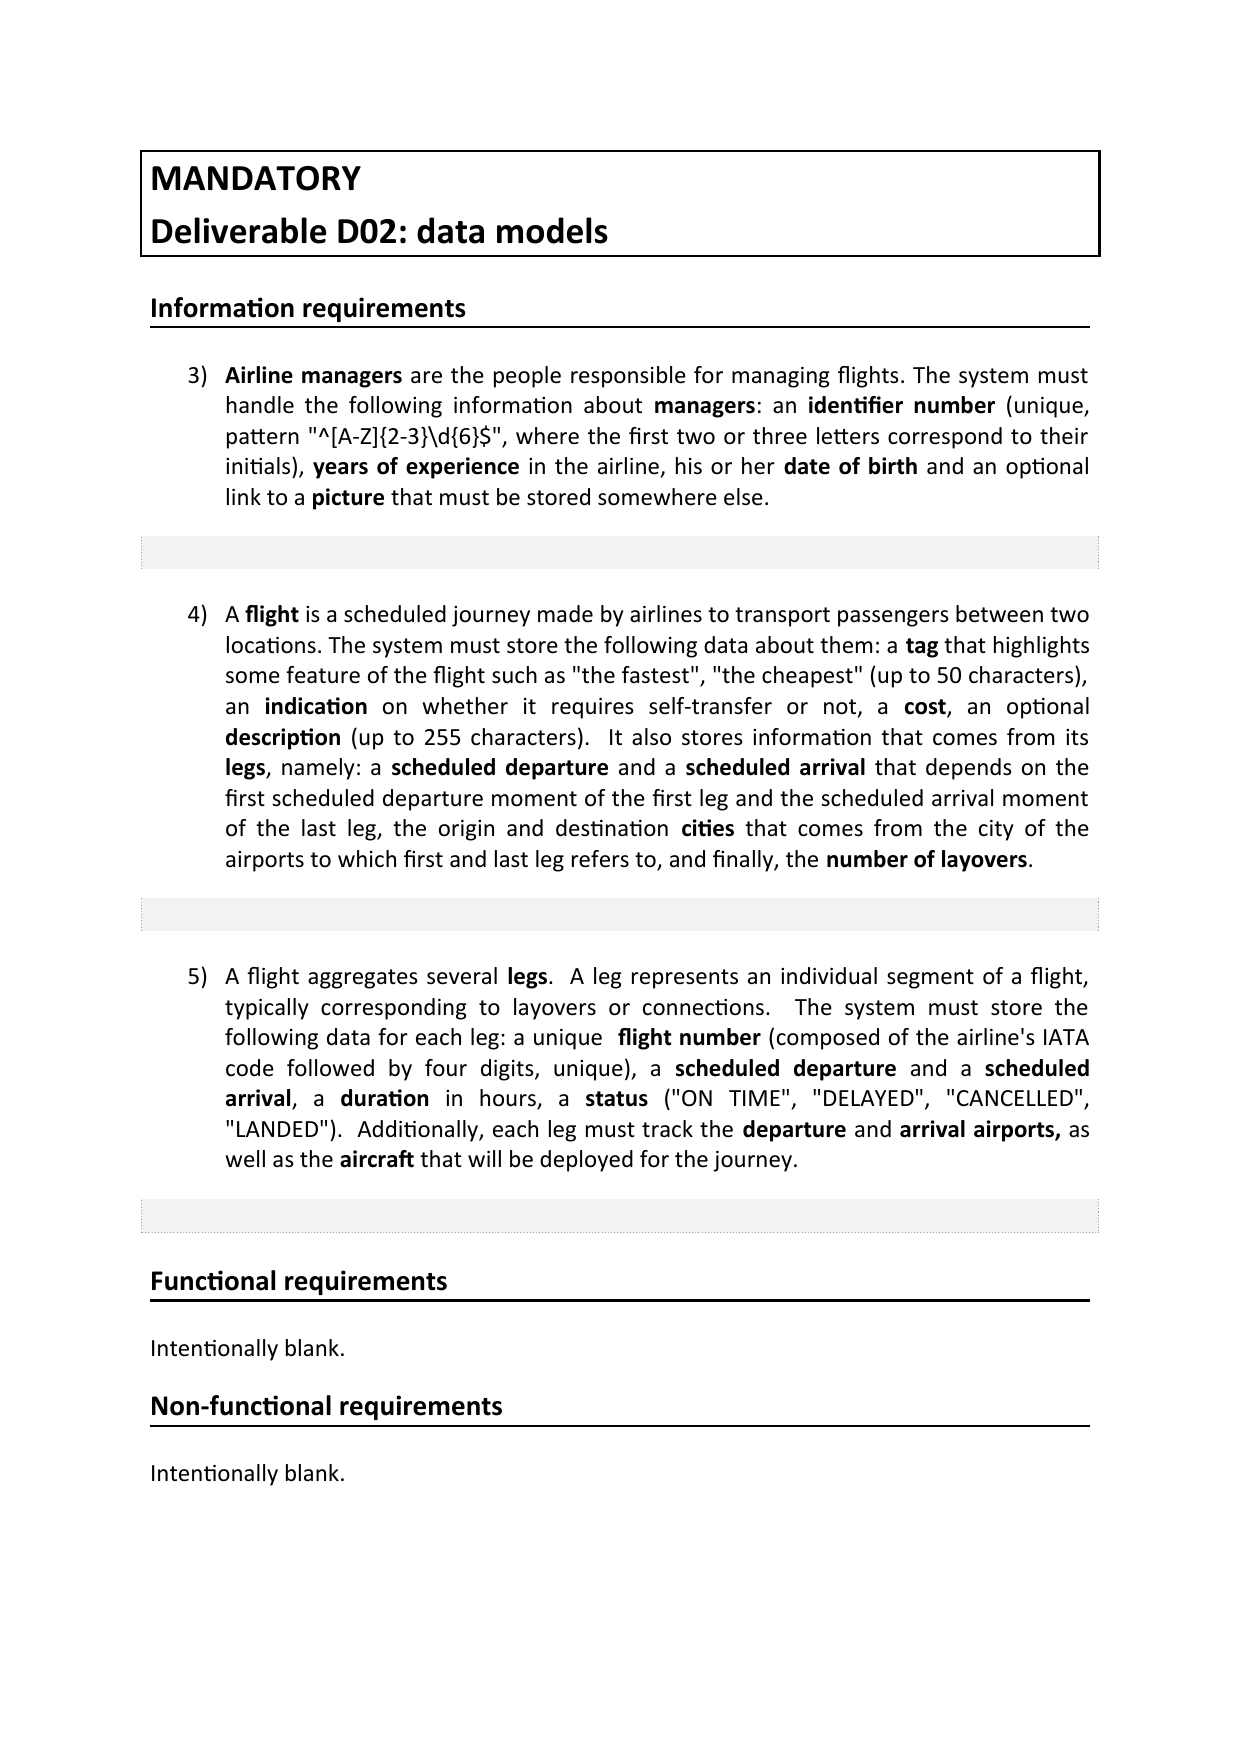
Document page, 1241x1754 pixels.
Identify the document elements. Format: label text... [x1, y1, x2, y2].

subtitle MANDATORY Deliverable D02: data models [142, 152, 1098, 255]
list A flight aggregates several legs. A leg represents an individual segment of a flight, typically corresponding to layovers or connections. The system must store the following data for each leg: a unique flight number (composed of the airline's IATA code followed by four digits, unique), a scheduled departure and a scheduled arrival, a duration in hours, a status ("ON TIME", "DELAYED", "CANCELLED", "LANDED"). Additionally, each leg must track the departure and arrival airports, as well as the aircraft that will be deployed for the journey. [187, 960, 1090, 1174]
text Intentionally blank. [150, 1332, 1090, 1362]
list A flight is a scheduled journey made by airlines to transport passengers between two locations. The system must store the following data about them: a tag that highlights some feature of the flight such as "the fastest", "the cheapest" (up to 50 characters), an indication on whether it requires self-transfer or not, a cost, an optional description (up to 255 characters). It also stores information that comes from its legs, namely: a scheduled departure and a scheduled arrival that depends on the first scheduled departure moment of the first leg and the scheduled arrival moment of the last leg, the origin and destination cities that comes from the city of the airports to which first and last leg refers to, and finally, the number of layovers. [187, 598, 1090, 873]
subtitle Information requirements [150, 289, 1090, 326]
subtitle Non-functional requirements [150, 1387, 1090, 1425]
list Airline managers are the people responsible for managing flights. The system must handle the following information about managers: an identifier number (unique, pattern "^[A-Z]{2-3}\d{6}$", where the first two or three letters correspond to their initials), years of experience in the airline, his or her date of birth and an optional link to a picture that must be stored somewhere else. [187, 359, 1090, 511]
subtitle Functional requirements [150, 1262, 1090, 1299]
text Intentionally blank. [150, 1457, 1090, 1488]
